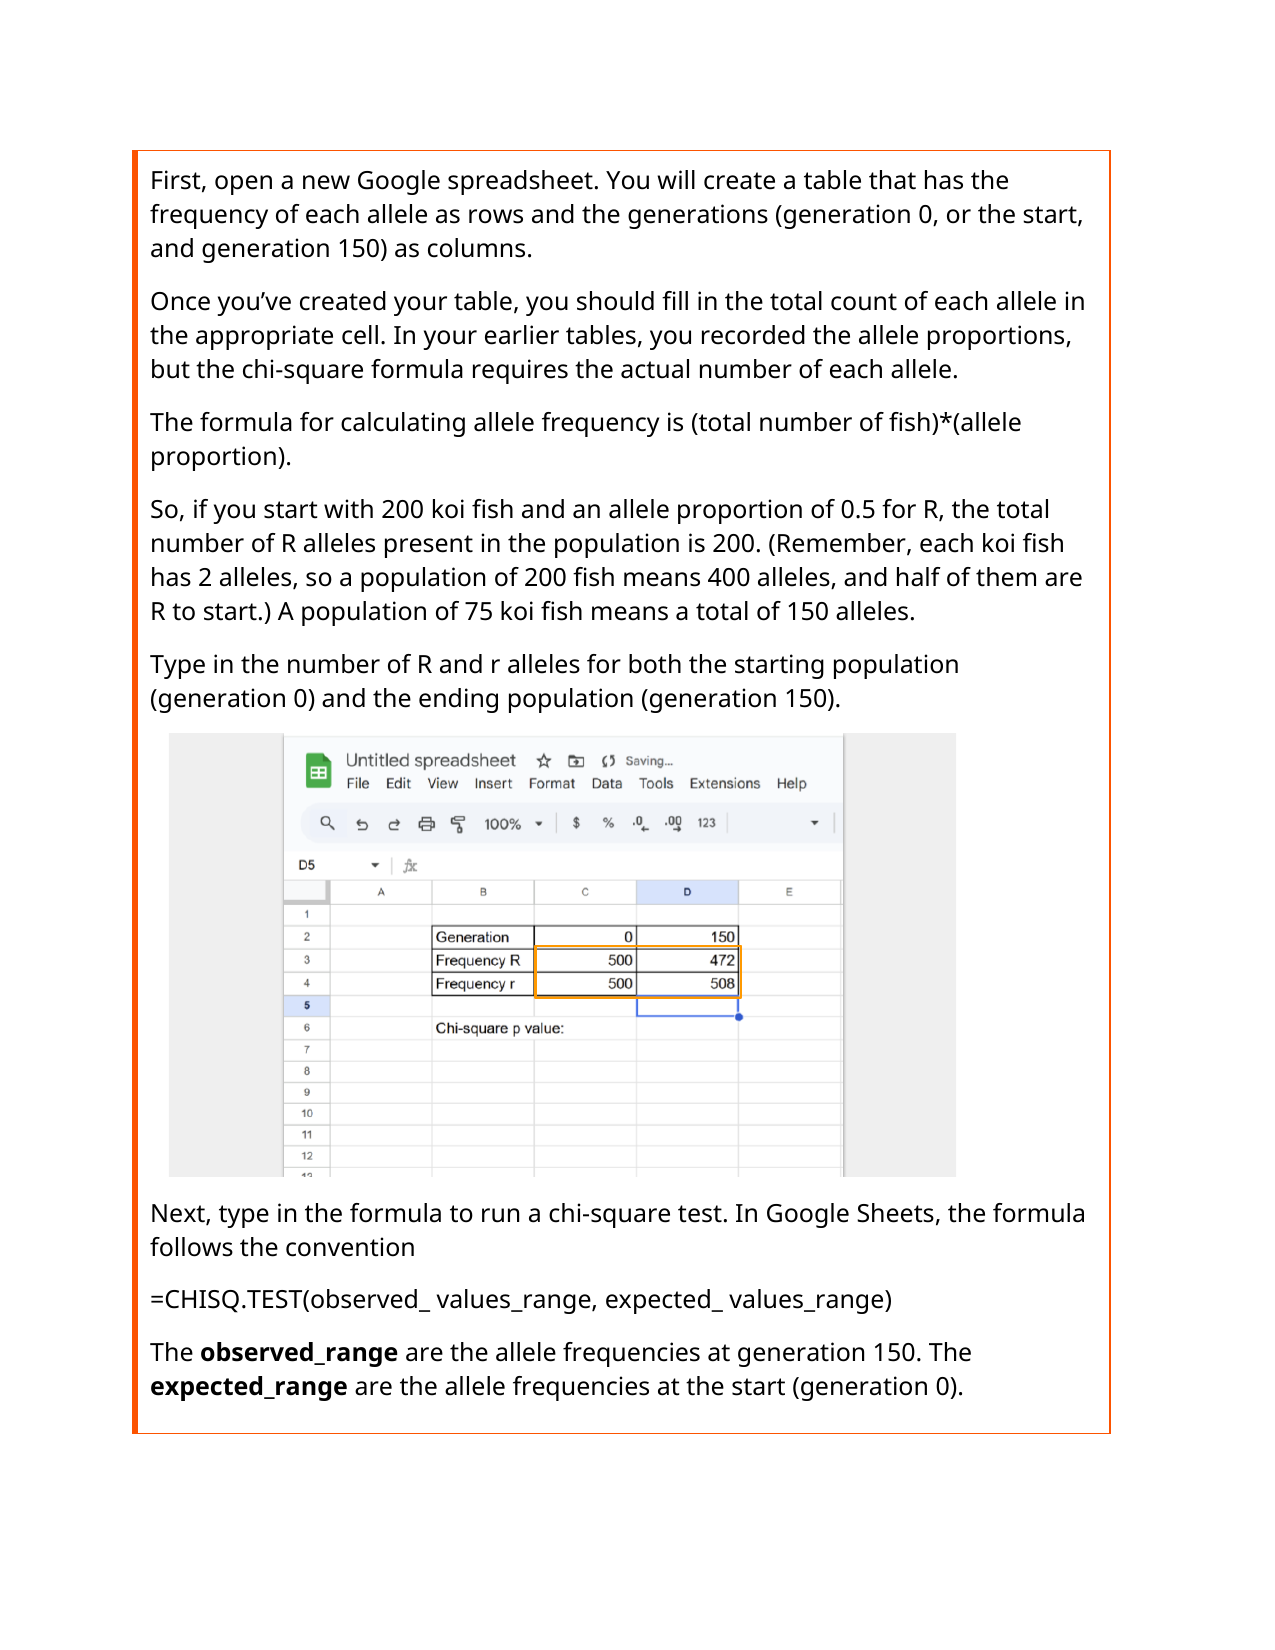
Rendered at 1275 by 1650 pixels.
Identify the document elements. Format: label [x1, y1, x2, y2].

table_cell [138, 151, 1109, 1433]
picture [168, 733, 957, 1177]
